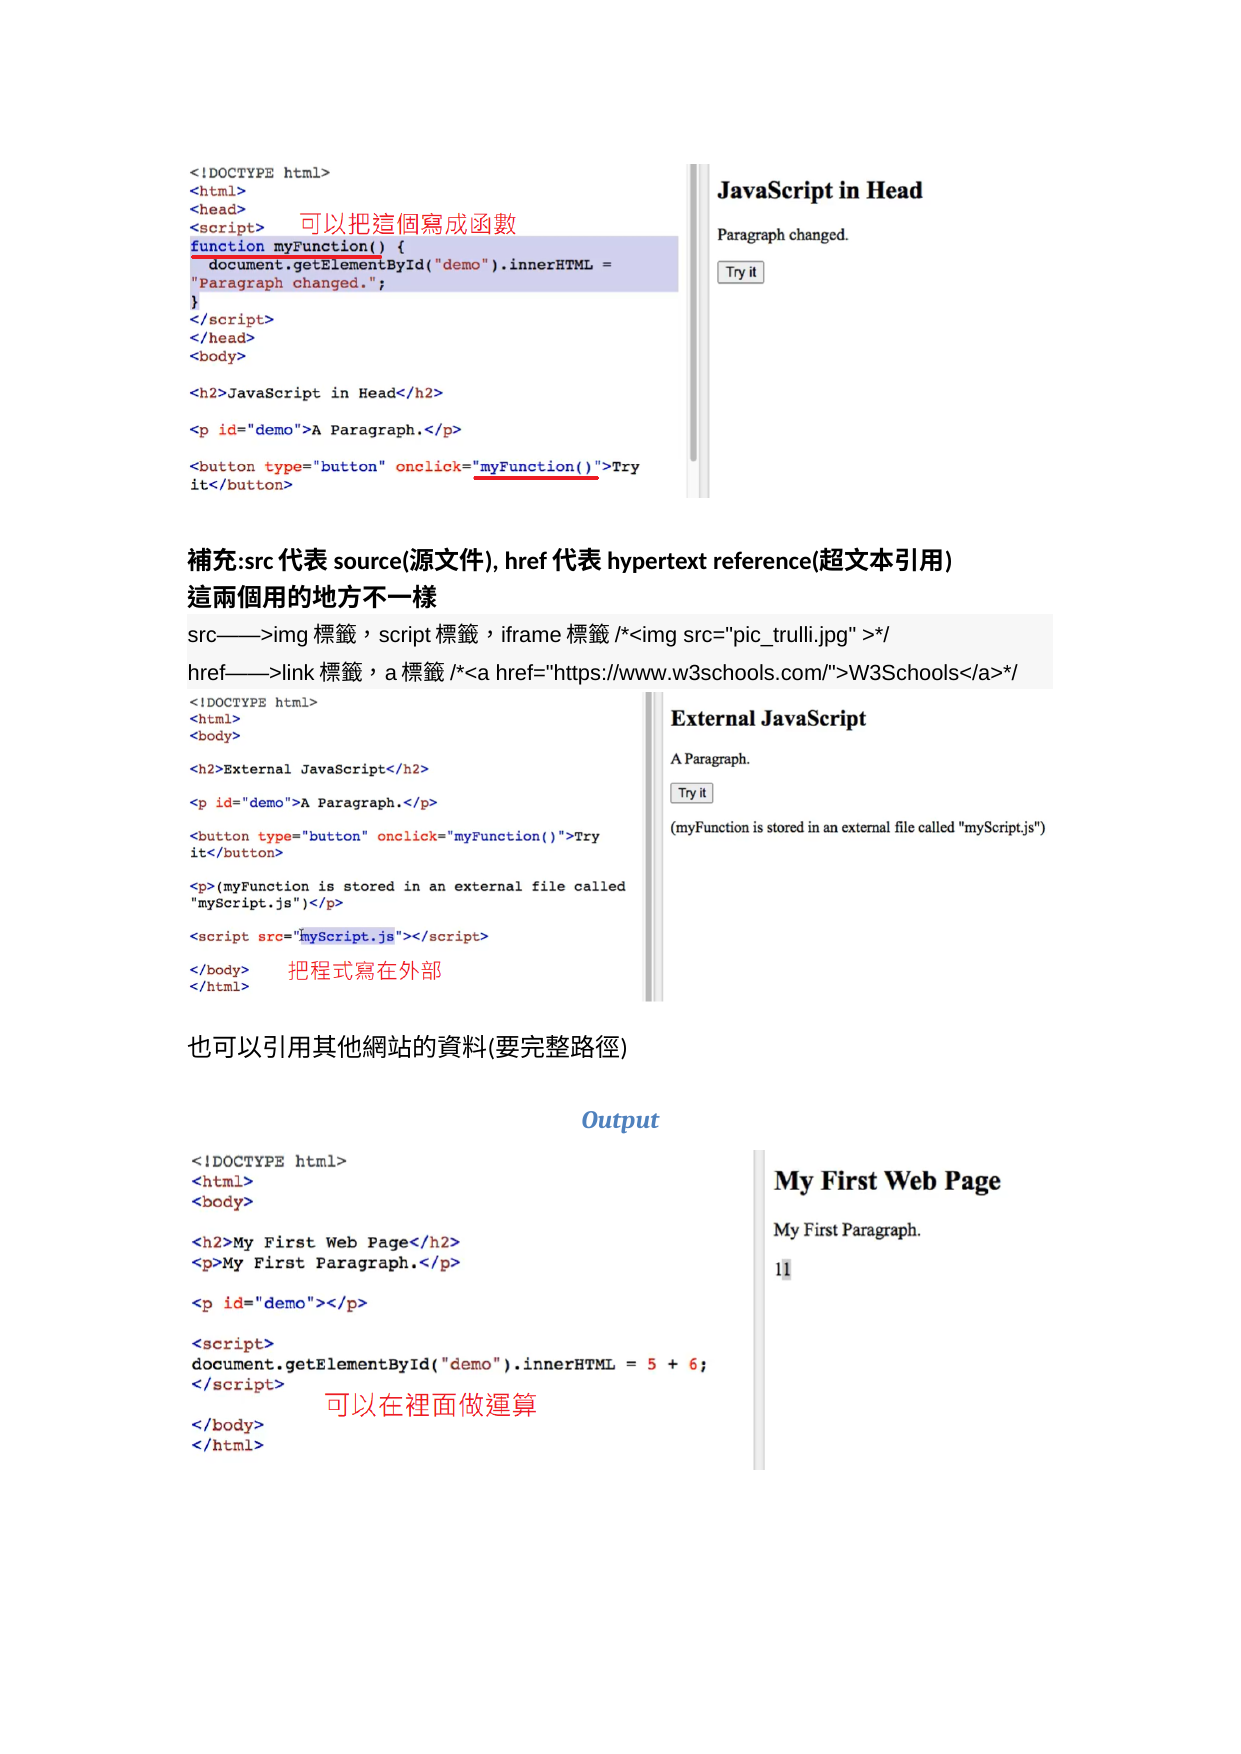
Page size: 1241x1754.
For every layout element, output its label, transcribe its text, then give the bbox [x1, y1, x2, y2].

picture [187, 164, 1053, 498]
text 也可以引用其他網站的資料(要完整路徑) [187, 1027, 1053, 1064]
text href——>link標籤，a標籤 /*<a href="https://www.w3schools.com/">W3Schools</a>*/ [187, 652, 1053, 689]
subtitle Output [187, 1102, 1053, 1139]
text src——>img標籤，script標籤，iframe標籤 /*<img src="pic_trulli.jpg" >*/ [187, 614, 1053, 652]
text 補充:src代表source(源文件), href代表hypertext reference(超文本引用) [187, 539, 1053, 577]
picture [187, 1145, 1053, 1471]
picture [187, 689, 1053, 1002]
text 這兩個用的地方不一樣 [187, 577, 1053, 614]
